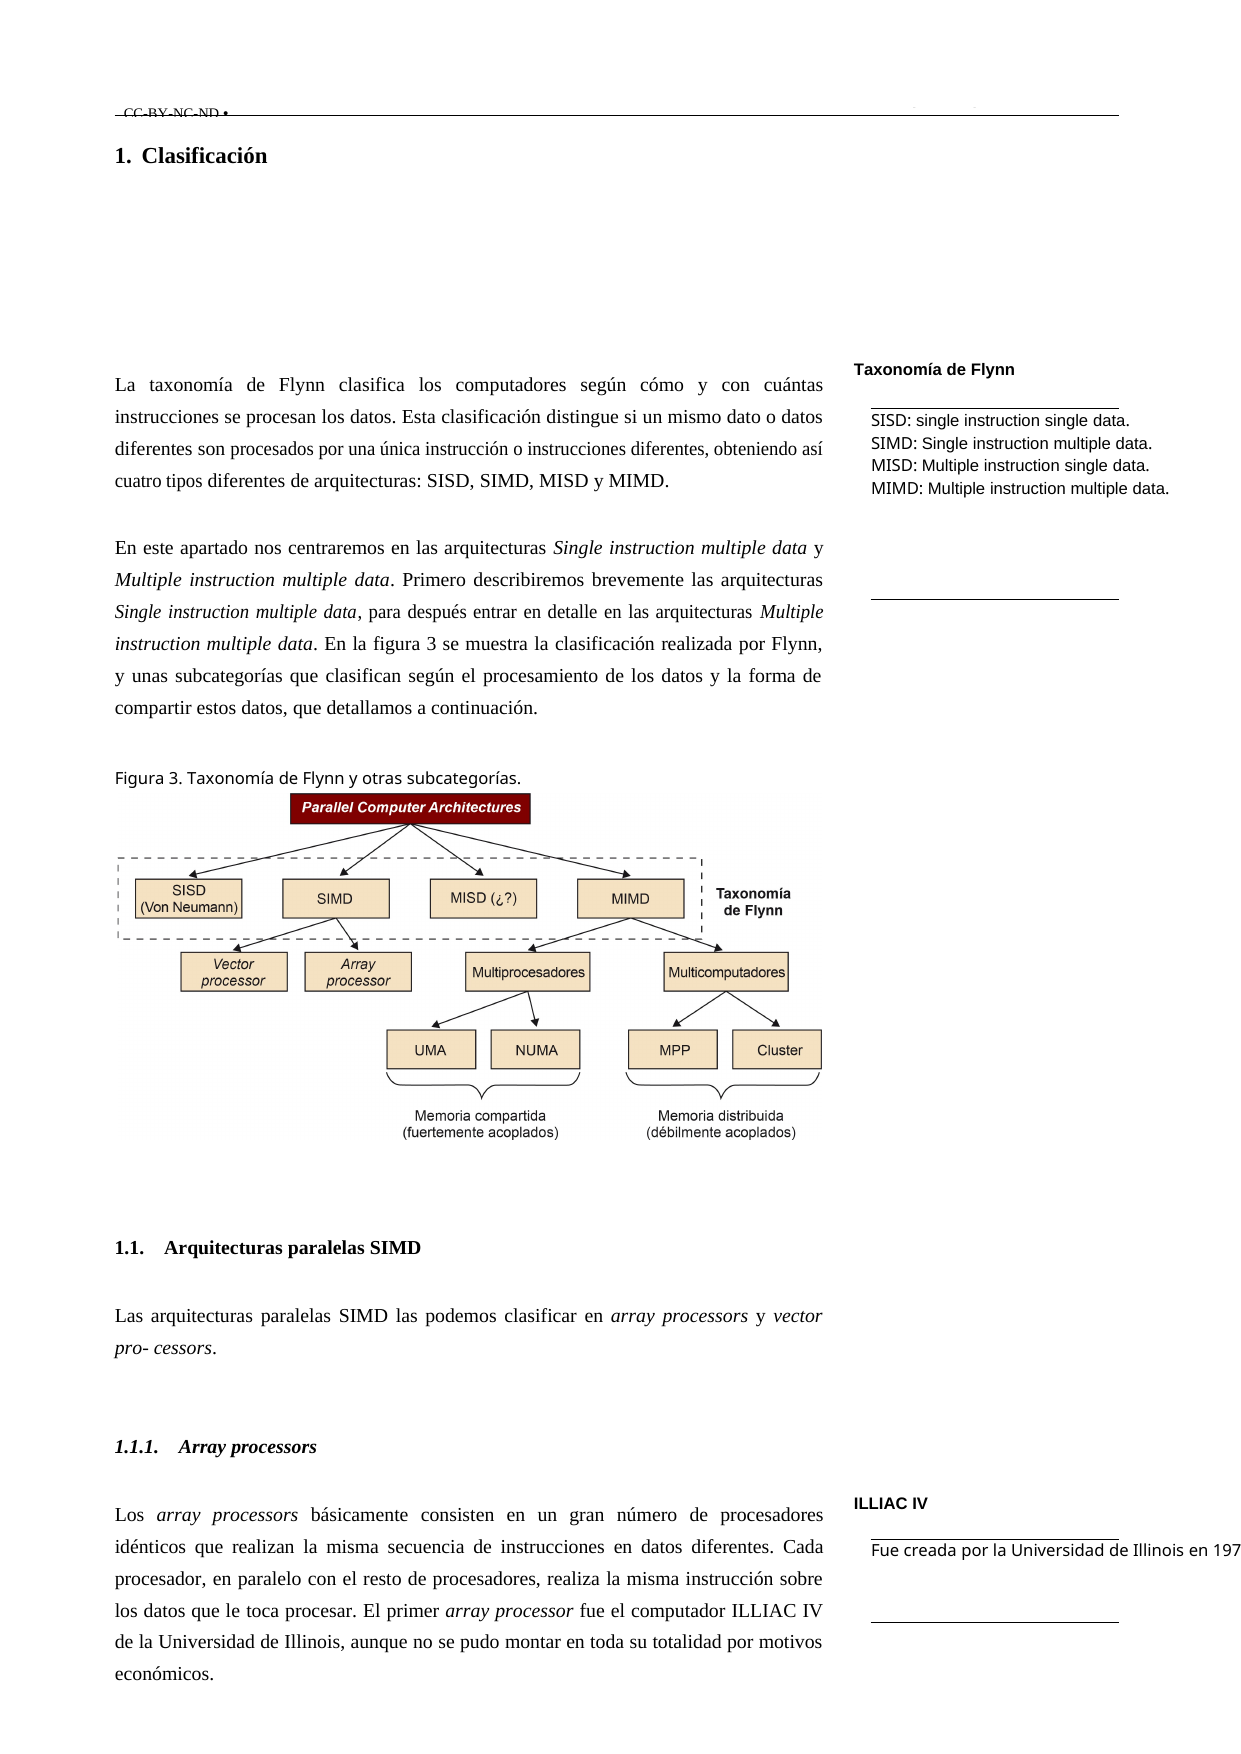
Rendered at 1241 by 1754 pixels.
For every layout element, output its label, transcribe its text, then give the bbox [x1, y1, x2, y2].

subtitle Array processors [114, 1435, 1153, 1458]
subtitle Clasificación [114, 142, 1153, 169]
text Los array processors básicamente consisten en un gran número de procesadores idénticos que realizan la misma secuencia de instrucciones en datos diferentes. Cada procesador, en paralelo con el resto de procesadores, realiza la misma instrucción sobre los datos que le toca procesar. El primer array processor fue el computador ILLIAC IV de la Universidad de Illinois, aunque no se pudo montar en toda su totalidad por motivos económicos. [114, 1503, 823, 1685]
text La taxonomía de Flynn clasifica los computadores según cómo y con cuántas instrucciones se procesan los datos. Esta clasificación distingue si un mismo dato o datos diferentes son procesados por una única instrucción o instrucciones diferentes, obteniendo así cuatro tipos diferentes de arquitecturas: SISD, SIMD, MISD y MIMD. [114, 373, 823, 492]
text Figura 3. Taxonomía de Flynn y otras subcategorías. [114, 767, 1153, 789]
text Las arquitecturas paralelas SIMD las podemos clasificar en array processors y vector pro- cessors. [114, 1304, 823, 1358]
picture [117, 793, 822, 1140]
text En este apartado nos centraremos en las arquitecturas Single instruction multiple data y Multiple instruction multiple data. Primero describiremos brevemente las arquitecturas Single instruction multiple data, para después entrar en detalle en las arquitecturas Multiple instruction multiple data. En la figura 3 se muestra la clasificación realizada por Flynn, y unas subcategorías que clasifican según el procesamiento de los datos y la forma de compartir estos datos, que detallamos a continuación. [114, 536, 823, 718]
subtitle Arquitecturas paralelas SIMD [114, 1236, 1153, 1259]
